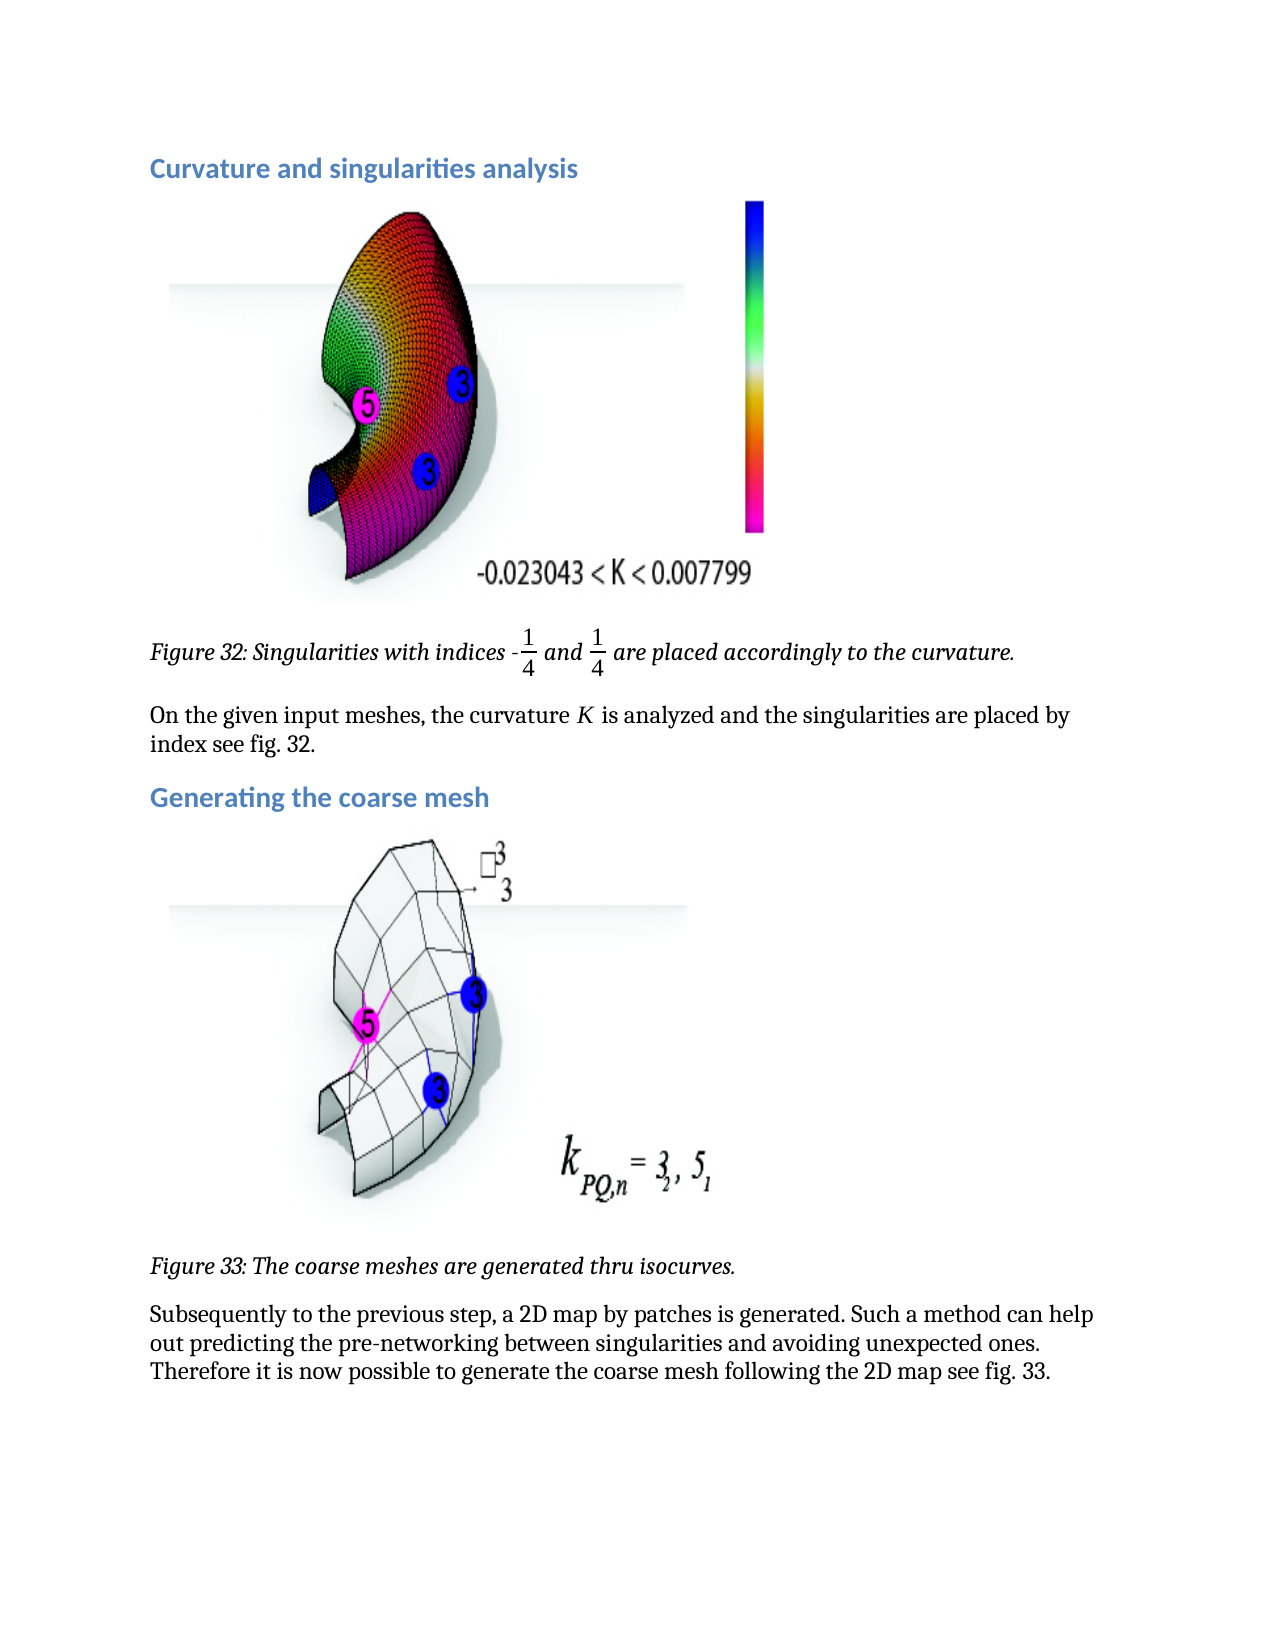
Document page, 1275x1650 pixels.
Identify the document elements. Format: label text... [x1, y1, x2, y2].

picture [168, 814, 794, 1232]
subtitle Generating the coarse mesh [150, 779, 1125, 815]
text Subsequently to the previous step, a 2D map by patches is generated. Such a method can help out predicting the pre-networking between singularities and avoiding unexpected ones. Therefore it is now possible to generate the coarse mesh following the 2D map see fig. 33. [150, 1300, 1125, 1386]
text Figure 33: The coarse meshes are generated thru isocurves. [150, 1252, 1125, 1281]
text On the given input meshes, the curvature is analyzed and the singularities are placed by index see fig. 32. [150, 701, 1125, 758]
subtitle Curvature and singularities analysis [150, 150, 1125, 186]
text Figure 32: Singularities with indices - and are placed accordingly to the curvature. [150, 623, 1125, 682]
picture [168, 185, 794, 603]
